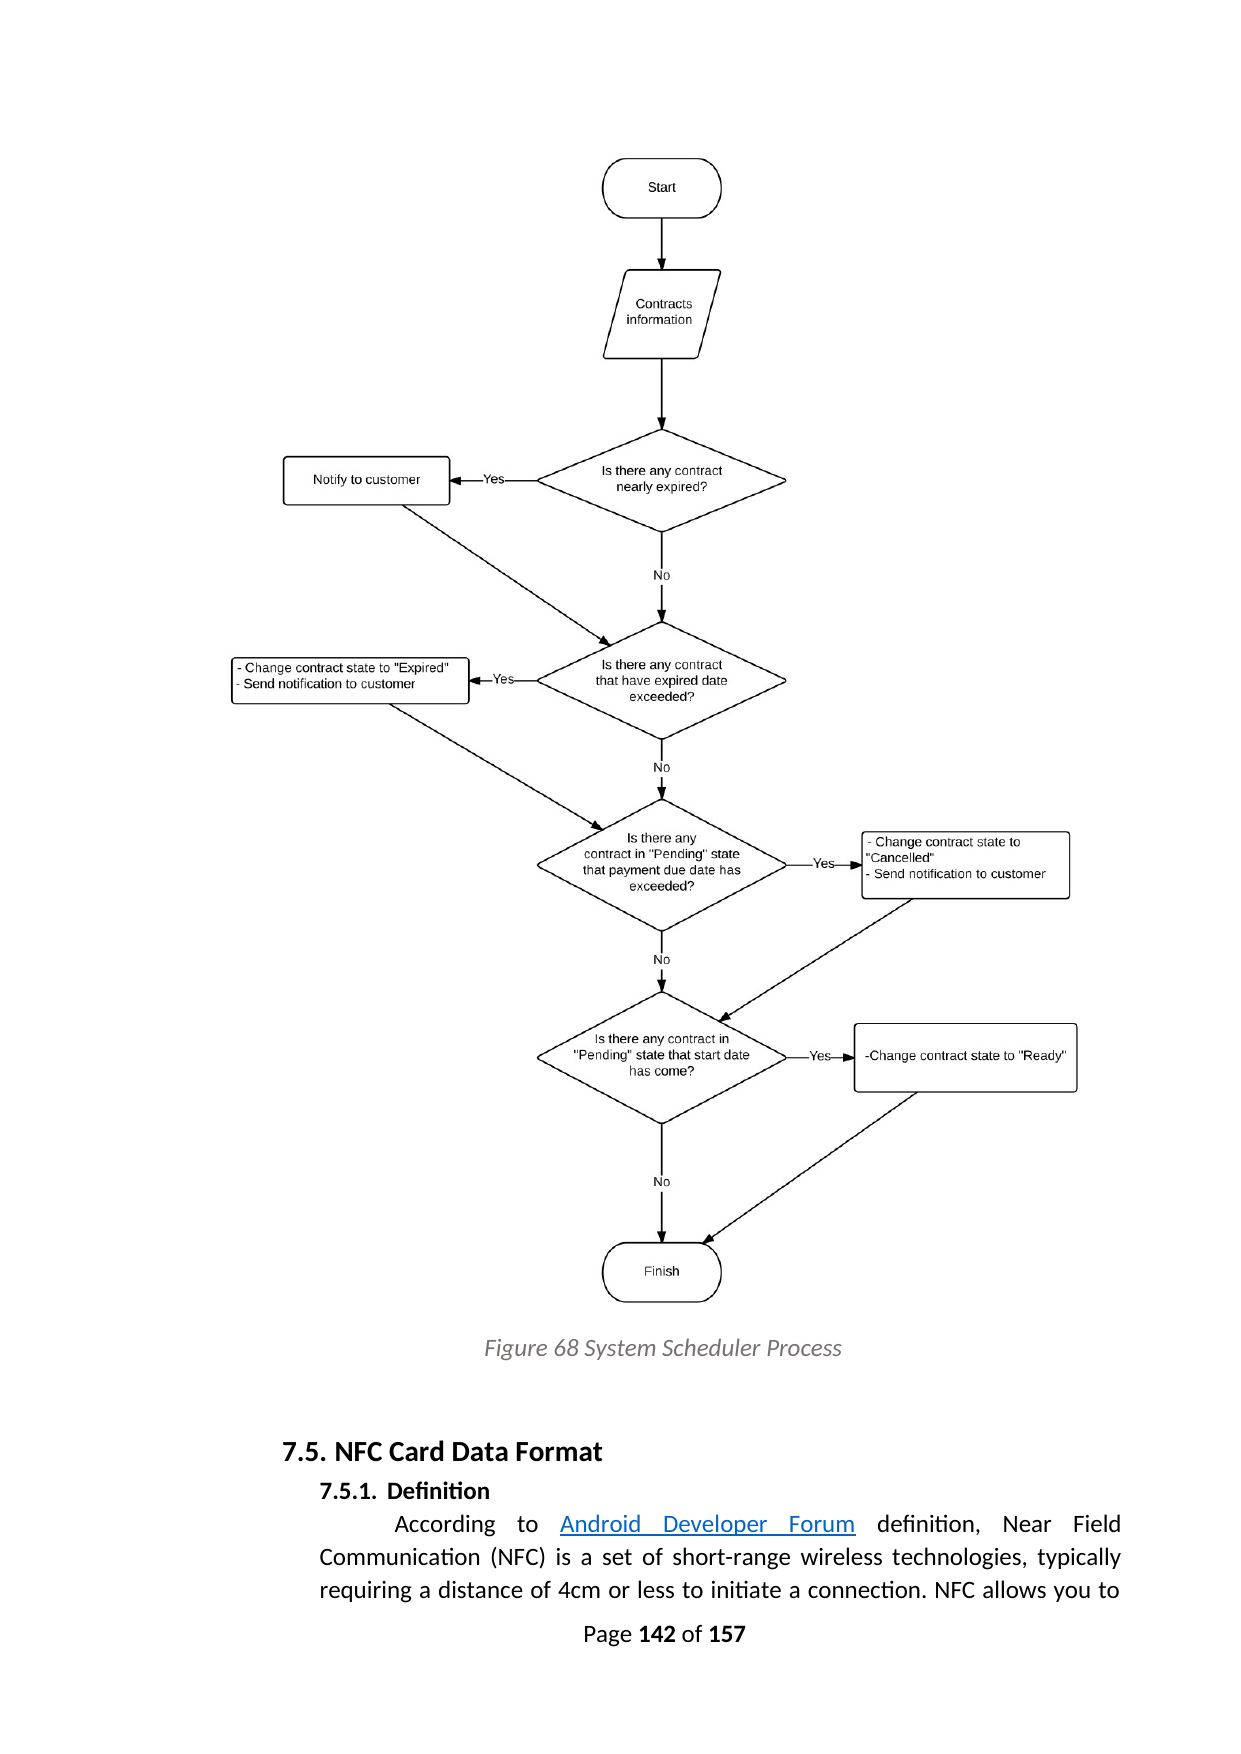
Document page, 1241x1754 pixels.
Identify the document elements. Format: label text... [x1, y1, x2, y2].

picture [207, 147, 1122, 1313]
subtitle Definition [319, 1475, 1122, 1506]
subtitle NFC Card Data Format [282, 1433, 1122, 1468]
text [319, 1508, 1122, 1604]
